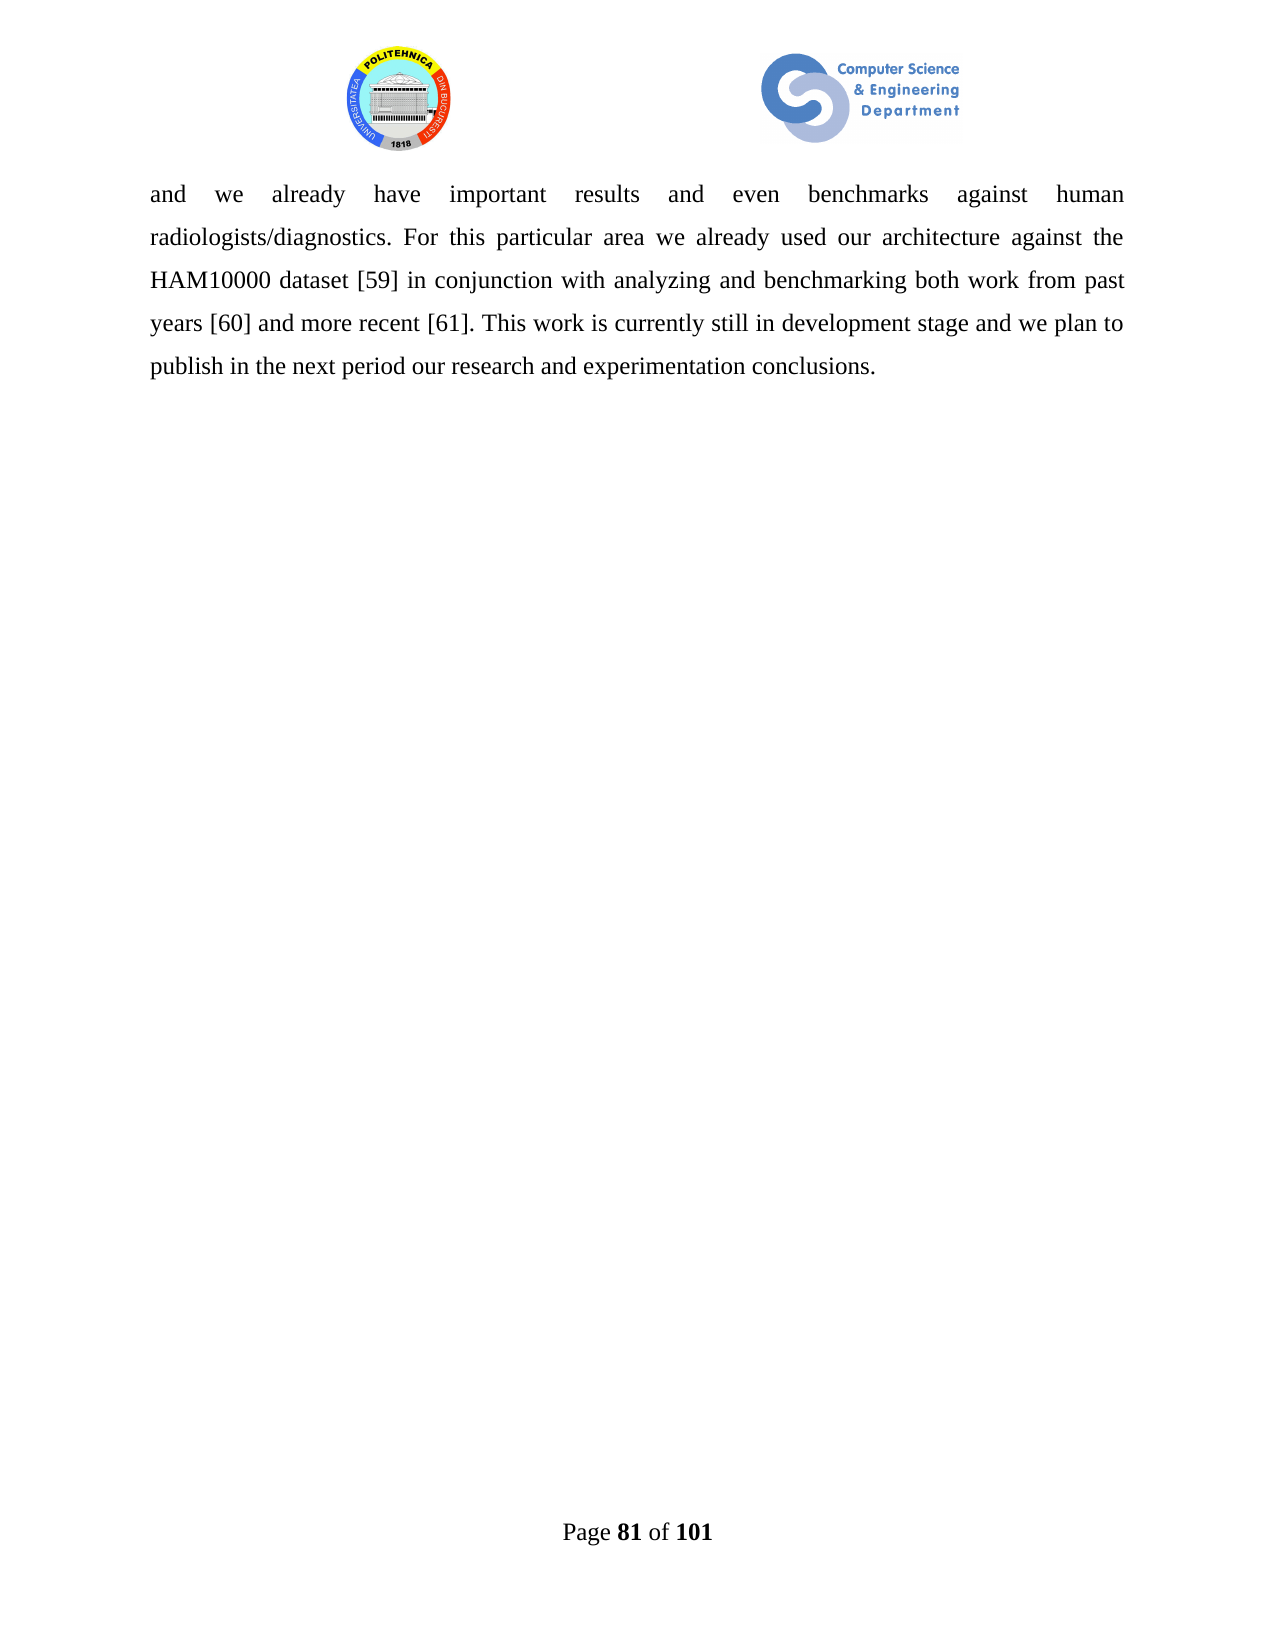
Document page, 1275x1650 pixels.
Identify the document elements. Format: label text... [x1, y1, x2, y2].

picture [346, 46, 451, 151]
picture [760, 53, 963, 144]
